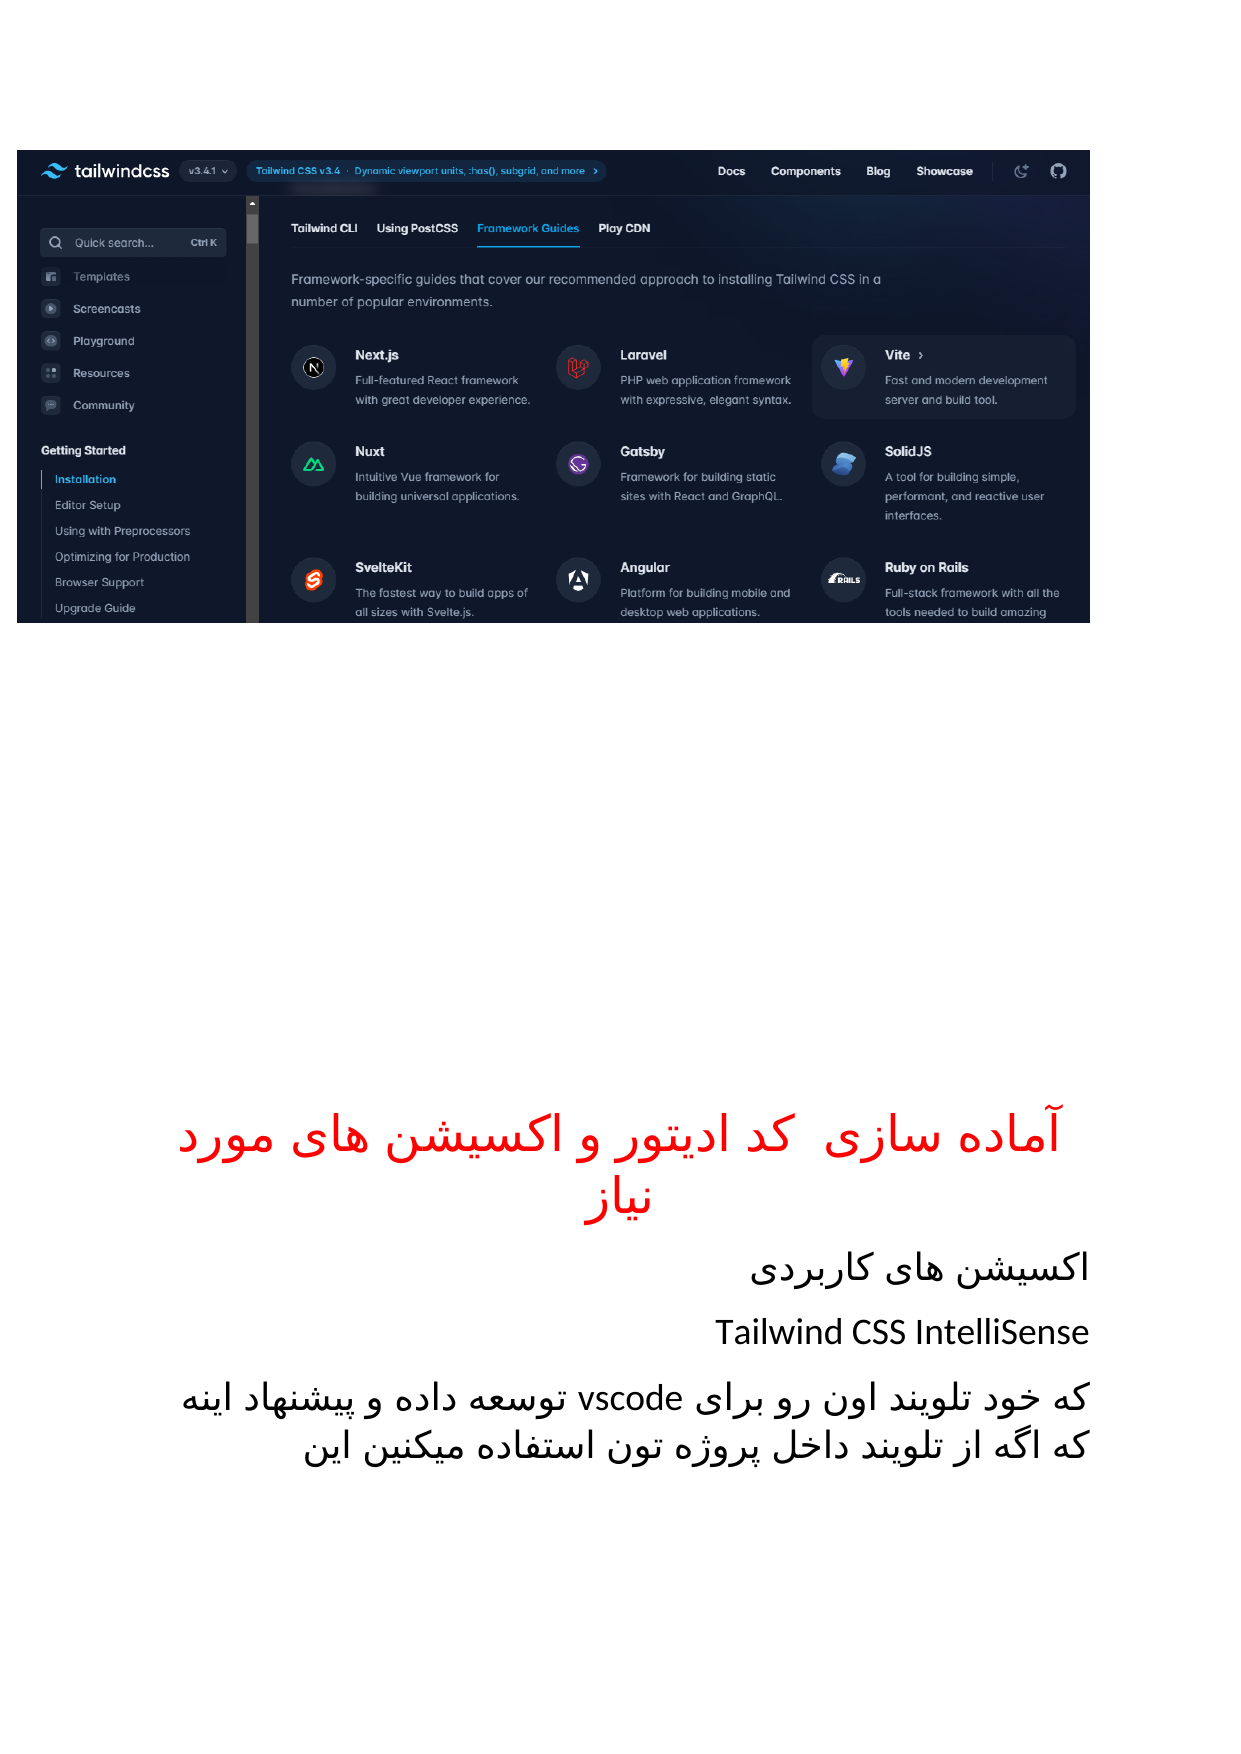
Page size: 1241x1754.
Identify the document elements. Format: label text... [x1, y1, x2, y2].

text آماده سازی کد ادیتور و اکسیشن های مورد نیاز [150, 1104, 1090, 1224]
text اکسیشن های کاربردی [150, 1245, 1090, 1288]
picture [17, 150, 1090, 623]
text Tailwind CSS IntelliSense [150, 1308, 1090, 1354]
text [150, 1374, 1090, 1467]
